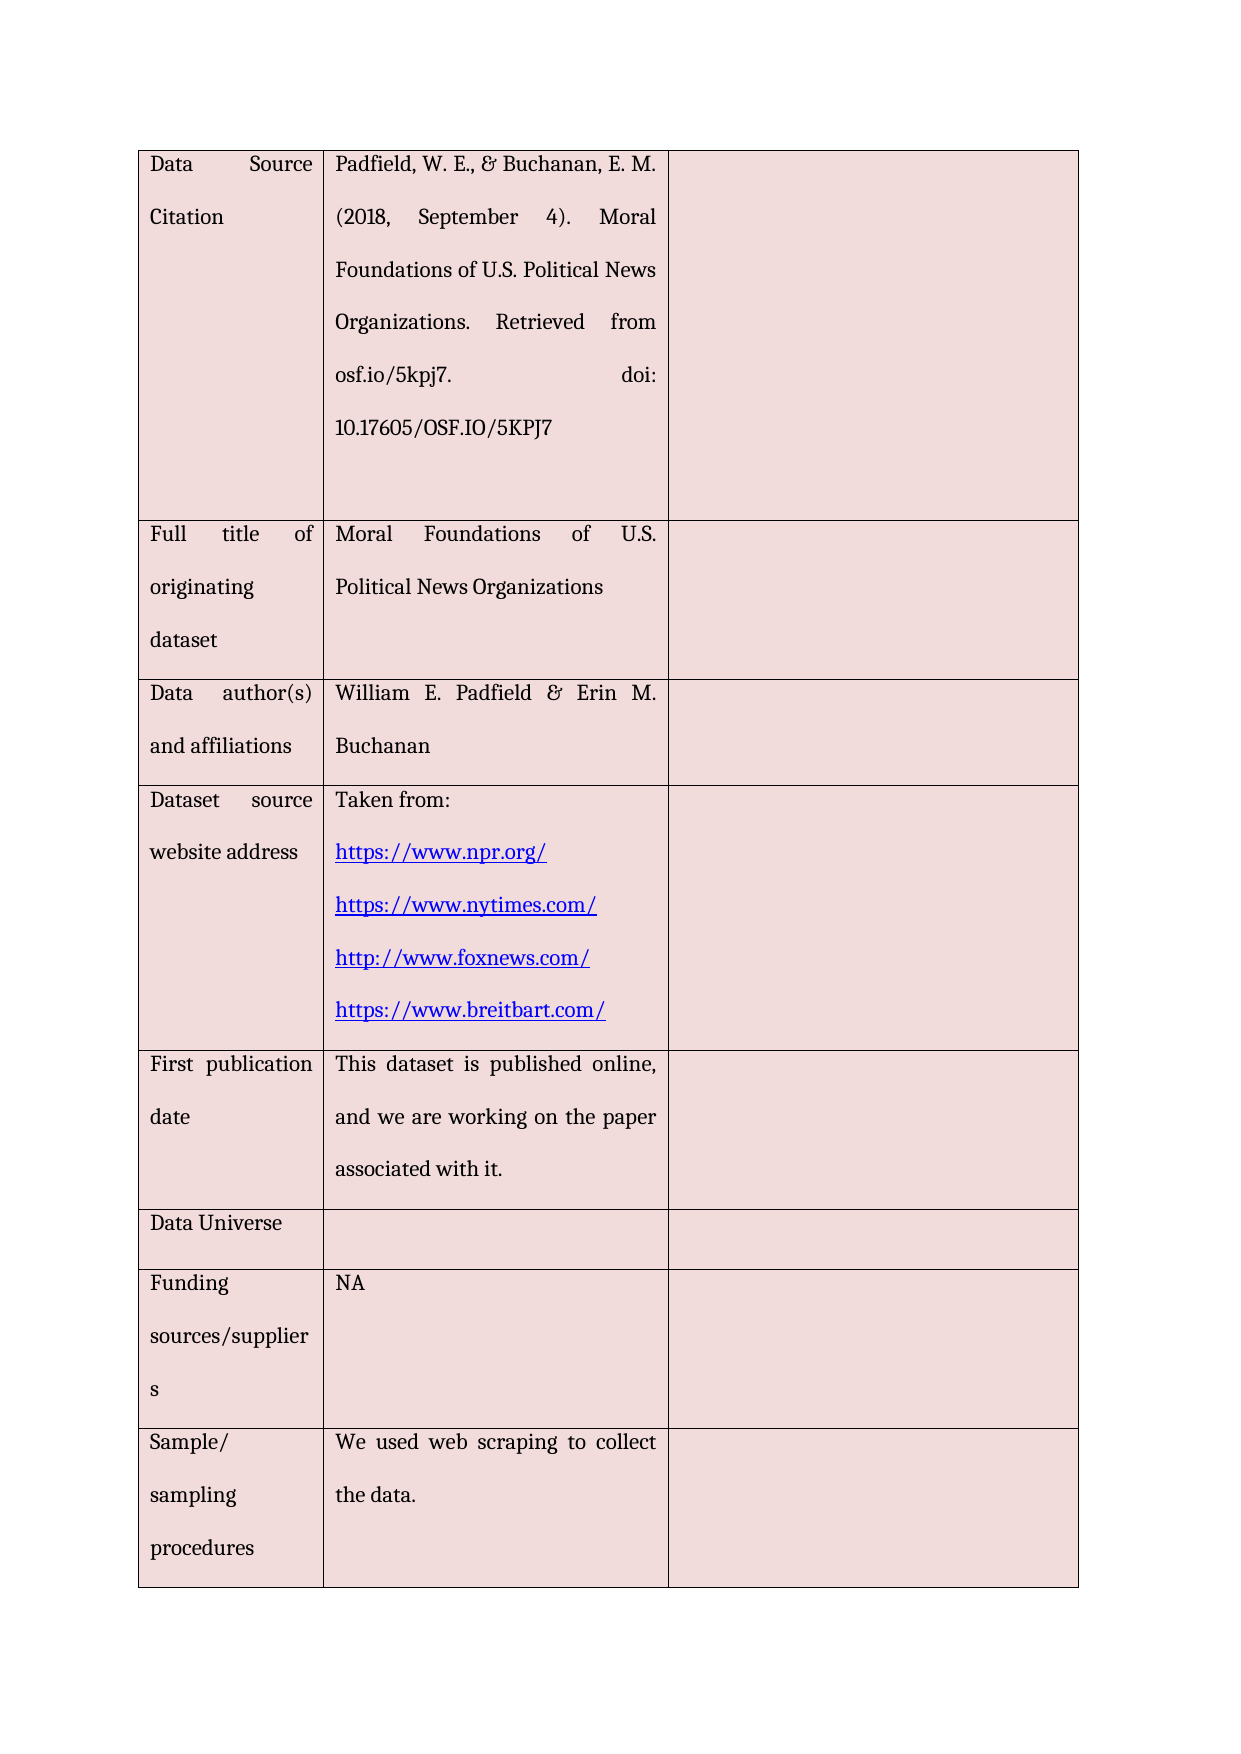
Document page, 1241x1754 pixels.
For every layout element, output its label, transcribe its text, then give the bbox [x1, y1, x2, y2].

table_cell This dataset is published online, and we are working on the paper associated with it. [324, 1051, 668, 1209]
table_cell First publication date [139, 1051, 323, 1209]
table_cell Funding sources/suppliers [139, 1270, 323, 1428]
table_cell [669, 151, 1078, 520]
table_cell [669, 1051, 1078, 1209]
table_cell Padfield, W. E., & Buchanan, E. M. (2018, September 4). Moral Foundations of U.S. Political News Organizations. Retrieved from osf.io/5kpj7. doi: 10.17605/OSF.IO/5KPJ7 [324, 151, 668, 520]
table_cell NA [324, 1270, 668, 1428]
table_cell Data author(s) and affiliations [139, 680, 323, 785]
table_cell [669, 1429, 1078, 1587]
table_cell [669, 1270, 1078, 1428]
table_cell Data Universe [139, 1210, 323, 1269]
table_cell [324, 1210, 668, 1269]
table_cell [669, 1210, 1078, 1269]
table_cell Dataset source website address [139, 786, 323, 1050]
table_cell Full title of originating dataset [139, 521, 323, 679]
table_cell [669, 786, 1078, 1050]
table_cell Taken from: https://www.npr.org/ https://www.nytimes.com/ http://www.foxnews.com/ https://www.breitbart.com/ [324, 786, 668, 1050]
table_cell Sample/sampling procedures [139, 1429, 323, 1587]
table_cell William E. Padfield & Erin M. Buchanan [324, 680, 668, 785]
table_cell We used web scraping to collect the data. [324, 1429, 668, 1587]
table_cell Moral Foundations of U.S. Political News Organizations [324, 521, 668, 679]
table_cell [669, 680, 1078, 785]
table_cell [669, 521, 1078, 679]
table_cell Data Source Citation [139, 151, 323, 520]
